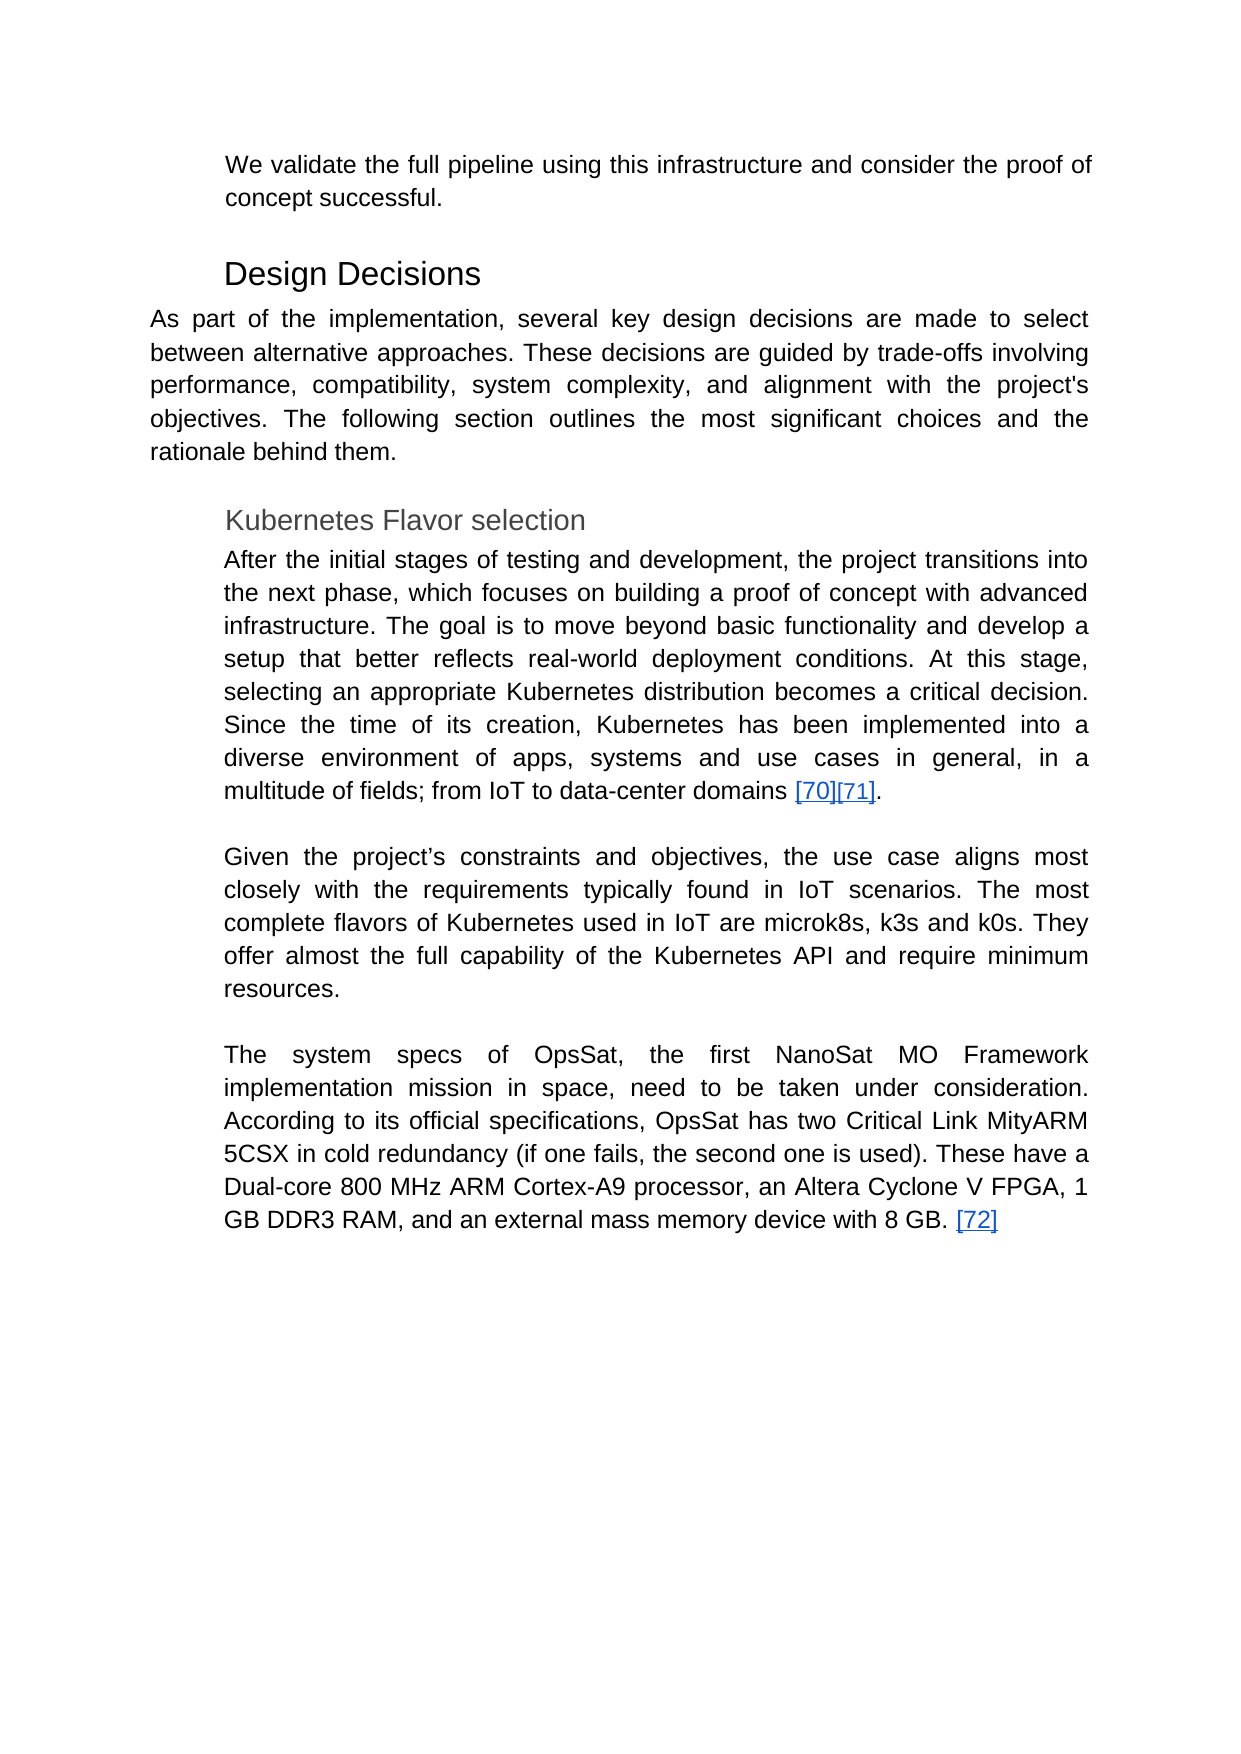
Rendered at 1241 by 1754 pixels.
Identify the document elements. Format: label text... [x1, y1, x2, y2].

text The system specs of OpsSat, the first NanoSat MO Framework implementation mission in space, need to be taken under consideration. According to its official specifications, OpsSat has two Critical Link MityARM 5CSX in cold redundancy (if one fails, the second one is used). These have a Dual-core 800 MHz ARM Cortex-A9 processor, an Altera Cyclone V FPGA, 1 GB DDR3 RAM, and an external mass memory device with 8 GB. [72] [224, 1040, 1090, 1234]
text Given the project’s constraints and objectives, the use case aligns most closely with the requirements typically found in IoT scenarios. The most complete flavors of Kubernetes used in IoT are microk8s, k3s and k0s. They offer almost the full capability of the Kubernetes API and require minimum resources. [224, 842, 1090, 1003]
subtitle Design Decisions [224, 253, 1090, 292]
text After the initial stages of testing and development, the project transitions into the next phase, which focuses on building a proof of concept with advanced infrastructure. The goal is to move beyond basic functionality and develop a setup that better reflects real-world deployment conditions. At this stage, selecting an appropriate Kubernetes distribution becomes a critical decision. Since the time of its creation, Kubernetes has been implemented into a diverse environment of apps, systems and use cases in general, in a multitude of fields; from IoT to data-center domains [70][71]. [224, 545, 1090, 805]
subtitle Kubernetes Flavor selection [225, 503, 1090, 536]
text We validate the full pipeline using this infrastructure and consider the proof of concept successful. [225, 150, 1094, 212]
text As part of the implementation, several key design decisions are made to select between alternative approaches. These decisions are guided by trade-offs involving performance, compatibility, system complexity, and alignment with the project's objectives. The following section outlines the most significant choices and the rationale behind them. [150, 304, 1090, 465]
